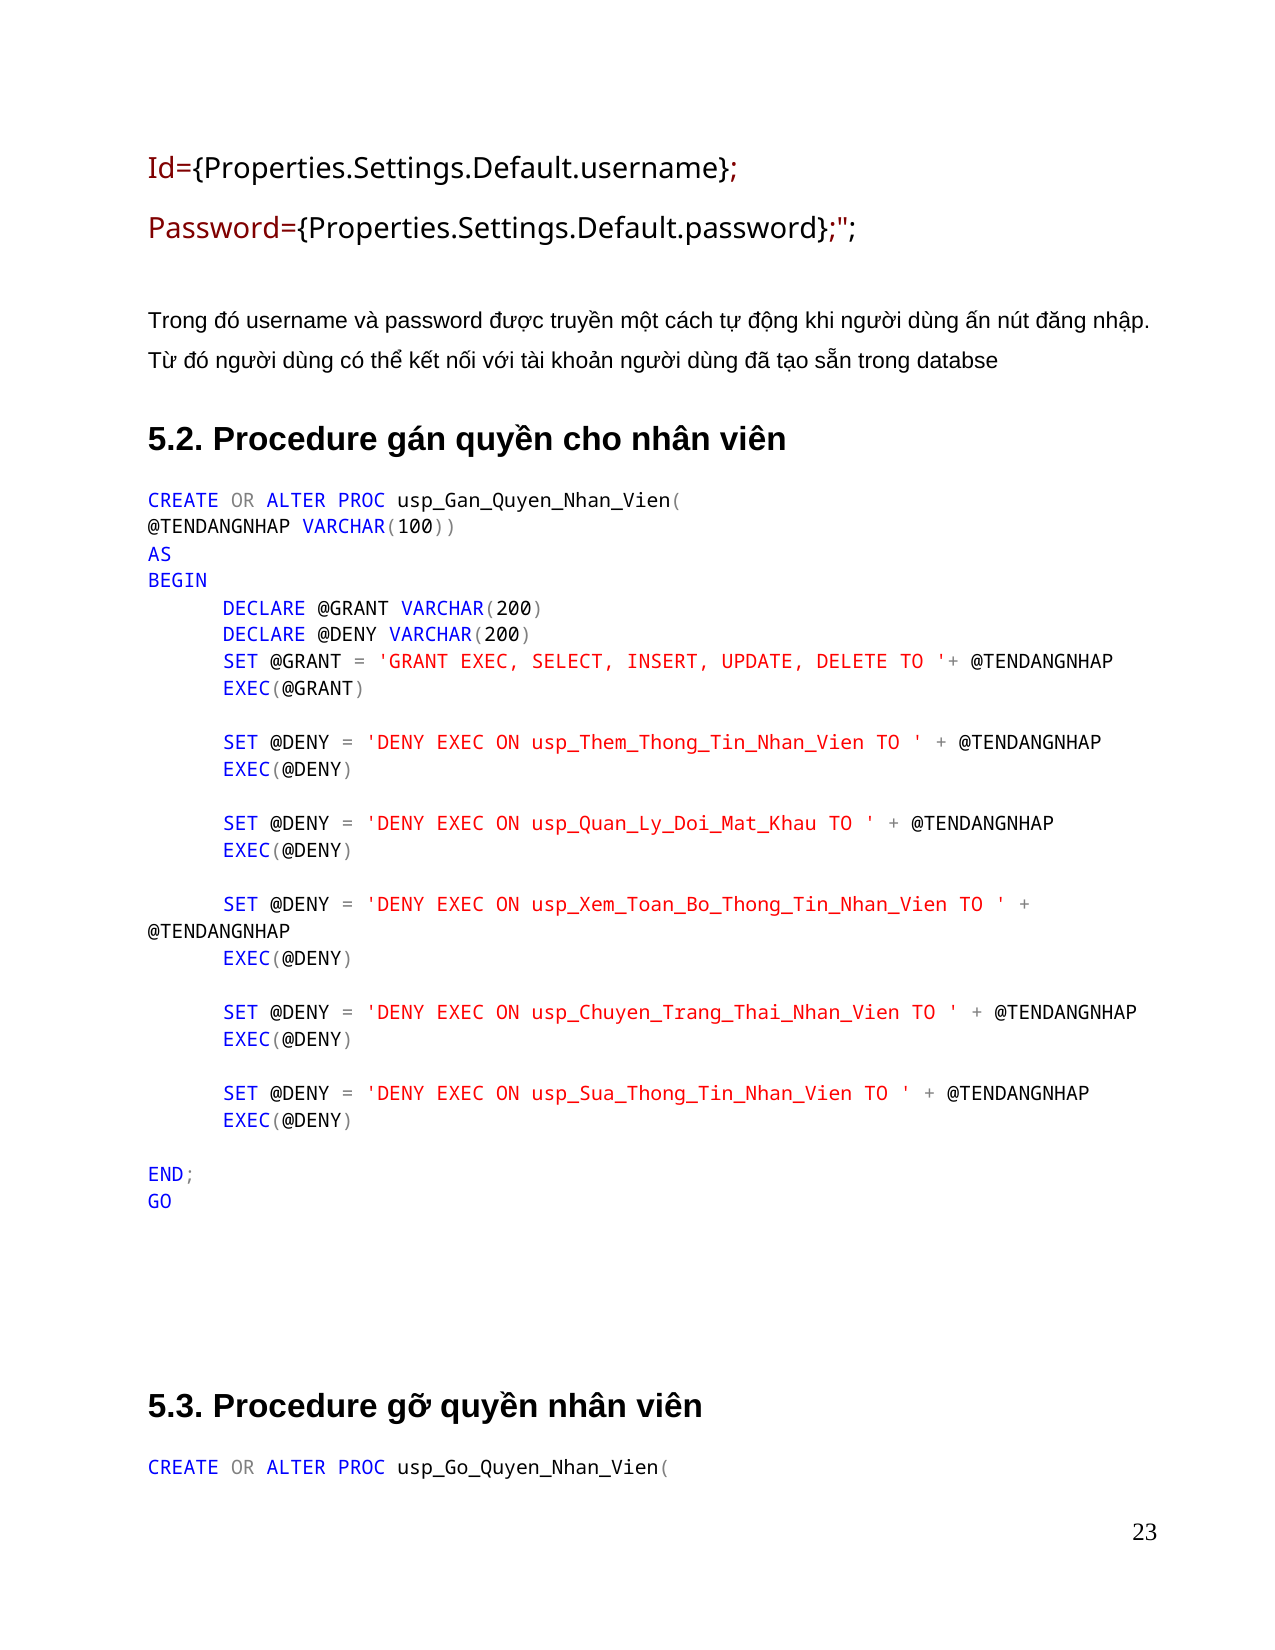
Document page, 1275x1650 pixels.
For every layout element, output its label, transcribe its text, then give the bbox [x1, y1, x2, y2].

text EXEC(@DENY) [148, 944, 1157, 971]
text EXEC(@DENY) [148, 756, 1157, 783]
text SET @DENY = 'DENY EXEC ON usp_Chuyen_Trang_Thai_Nhan_Vien TO ' + @TENDANGNHAP [148, 998, 1157, 1025]
text SET @DENY = 'DENY EXEC ON usp_Sua_Thong_Tin_Nhan_Vien TO ' + @TENDANGNHAP [148, 1079, 1157, 1106]
text SET @GRANT = 'GRANT EXEC, SELECT, INSERT, UPDATE, DELETE TO '+ @TENDANGNHAP [148, 648, 1157, 675]
text DECLARE @DENY VARCHAR(200) [148, 621, 1157, 648]
text AS [148, 540, 1157, 567]
text EXEC(@GRANT) [148, 675, 1157, 702]
text Trong đó username và password được truyền một cách tự động khi người dùng ấn nút đăng nhập. Từ đó người dùng có thể kết nối với tài khoản người dùng đã tạo sẵn trong databse [148, 307, 1157, 373]
text BEGIN [148, 567, 1157, 594]
subtitle Procedure gỡ quyền nhân viên [148, 1386, 1157, 1424]
text EXEC(@DENY) [148, 837, 1157, 863]
text EXEC(@DENY) [148, 1025, 1157, 1052]
subtitle Procedure gán quyền cho nhân viên [148, 419, 1157, 457]
text @TENDANGNHAP VARCHAR(100)) [148, 513, 1157, 540]
text CREATE OR ALTER PROC usp_Gan_Quyen_Nhan_Vien( [148, 486, 1157, 513]
text CREATE OR ALTER PROC usp_Go_Quyen_Nhan_Vien( [148, 1453, 1157, 1480]
text EXEC(@DENY) [148, 1106, 1157, 1133]
text SET @DENY = 'DENY EXEC ON usp_Xem_Toan_Bo_Thong_Tin_Nhan_Vien TO ' + @TENDANGNHAP [148, 891, 1157, 944]
text SET @DENY = 'DENY EXEC ON usp_Them_Thong_Tin_Nhan_Vien TO ' + @TENDANGNHAP [148, 729, 1157, 756]
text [148, 148, 1157, 247]
text GO [148, 1187, 1157, 1214]
text SET @DENY = 'DENY EXEC ON usp_Quan_Ly_Doi_Mat_Khau TO ' + @TENDANGNHAP [148, 809, 1157, 837]
text DECLARE @GRANT VARCHAR(200) [148, 594, 1157, 621]
text END; [148, 1160, 1157, 1187]
